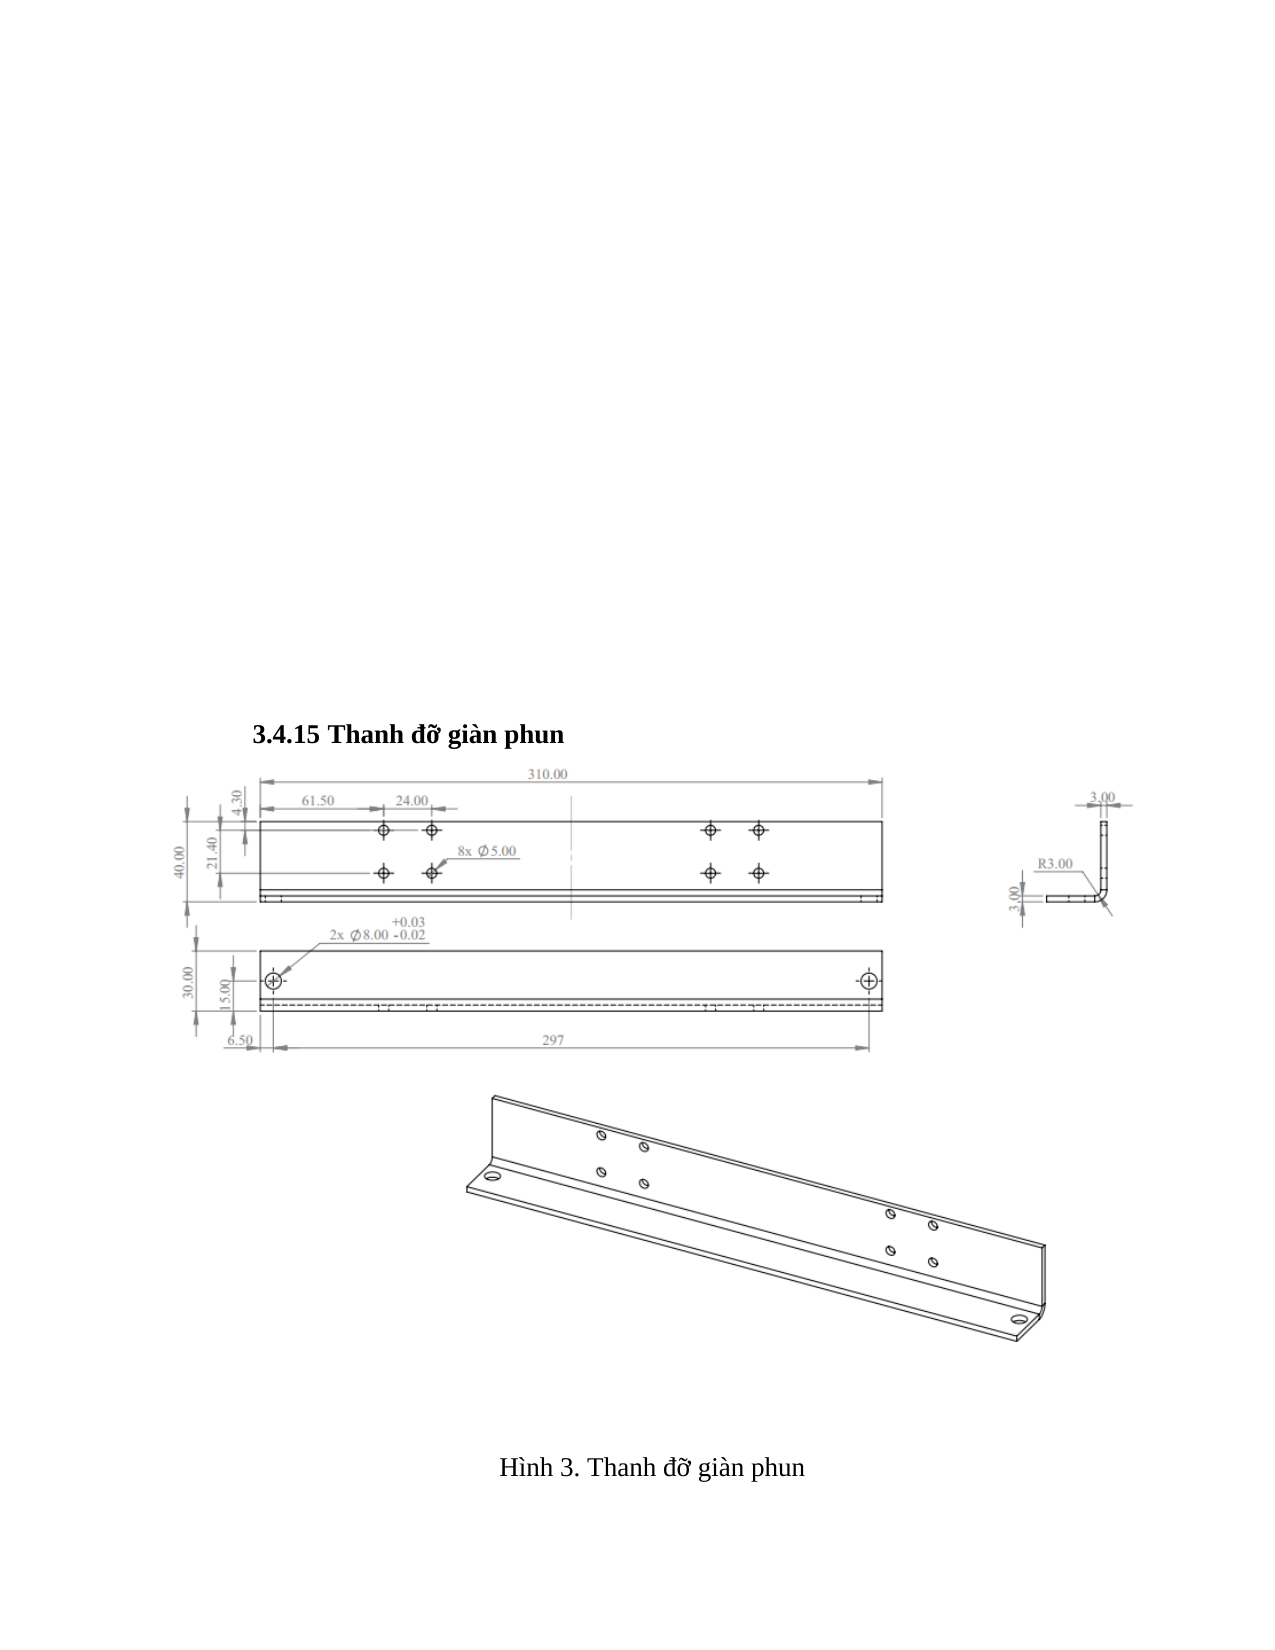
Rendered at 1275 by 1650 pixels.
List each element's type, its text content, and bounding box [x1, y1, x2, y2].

text Hình 3. Thanh đỡ giàn phun [177, 1451, 1127, 1482]
subtitle Thanh đỡ giàn phun [252, 718, 1127, 749]
picture [164, 763, 1140, 1358]
